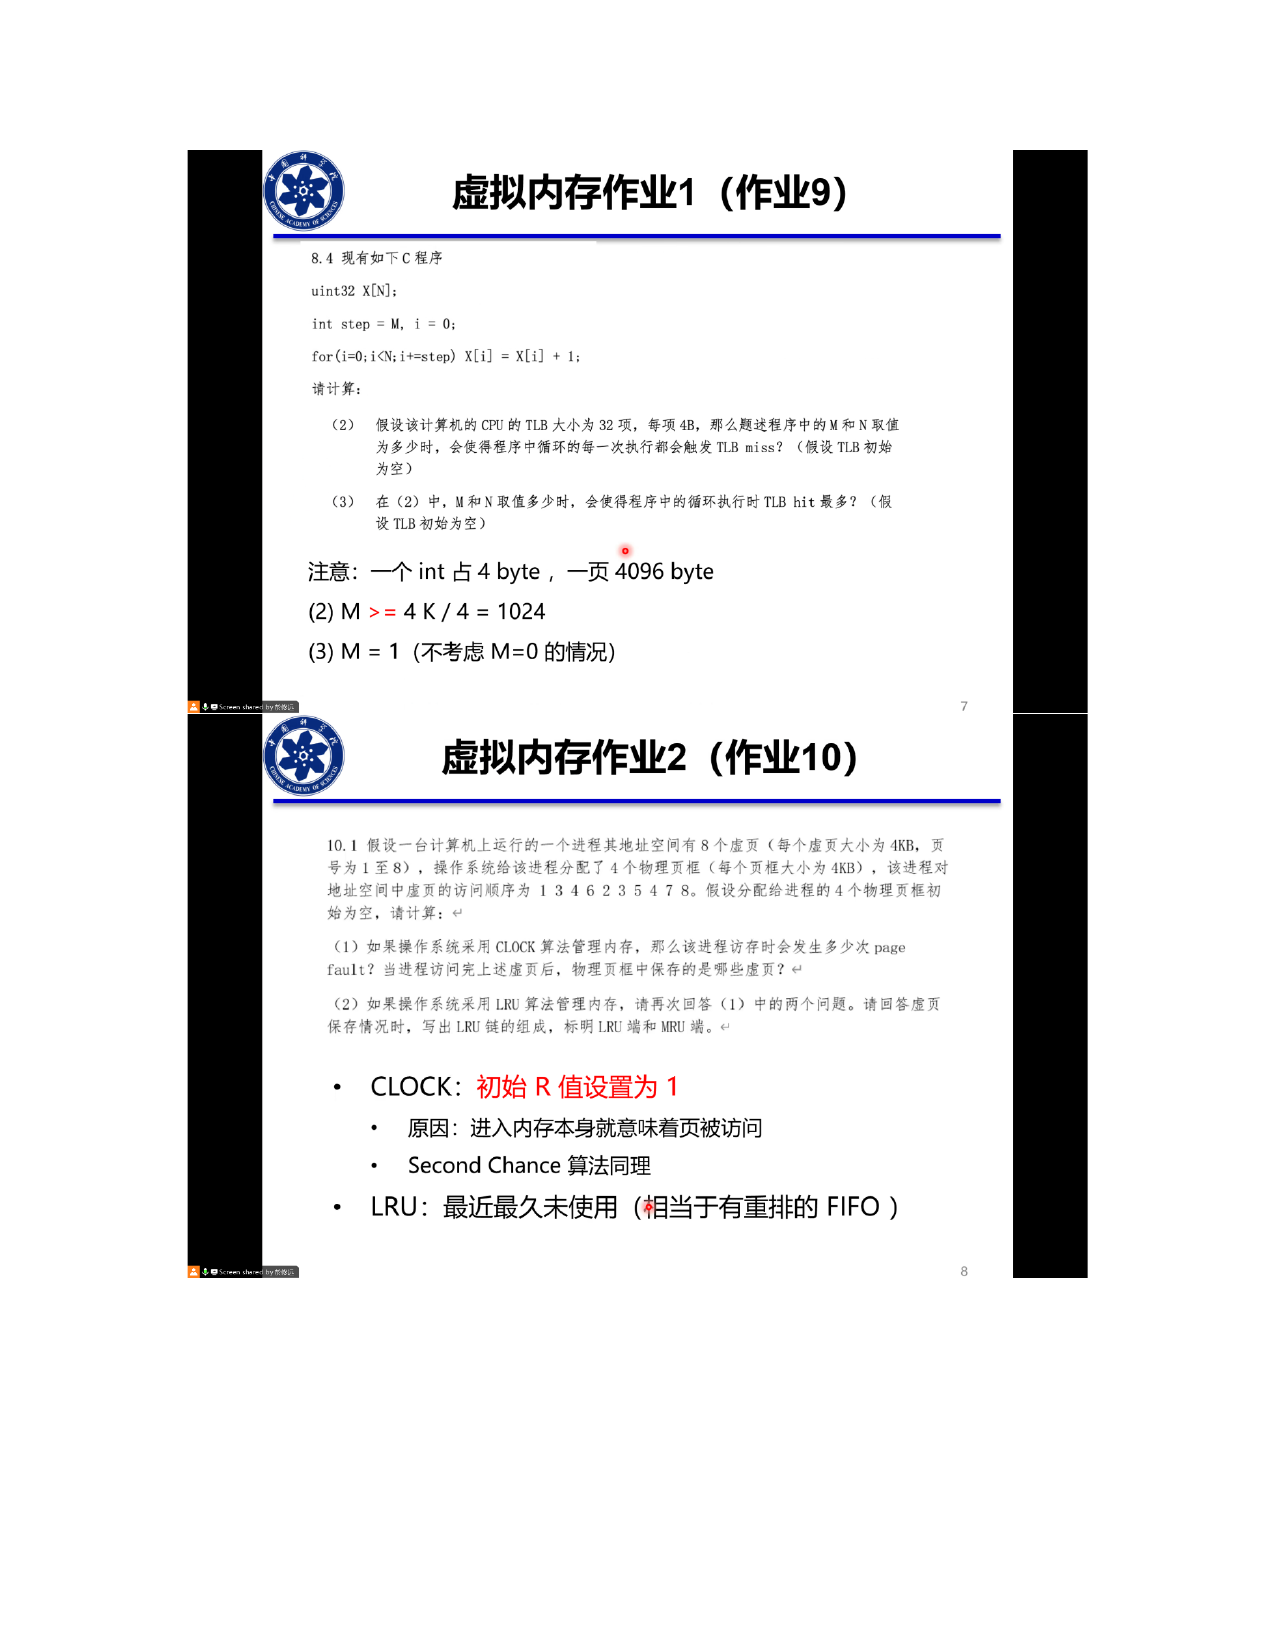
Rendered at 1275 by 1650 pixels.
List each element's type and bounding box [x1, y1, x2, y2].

picture [187, 714, 1088, 1278]
picture [187, 150, 1088, 713]
